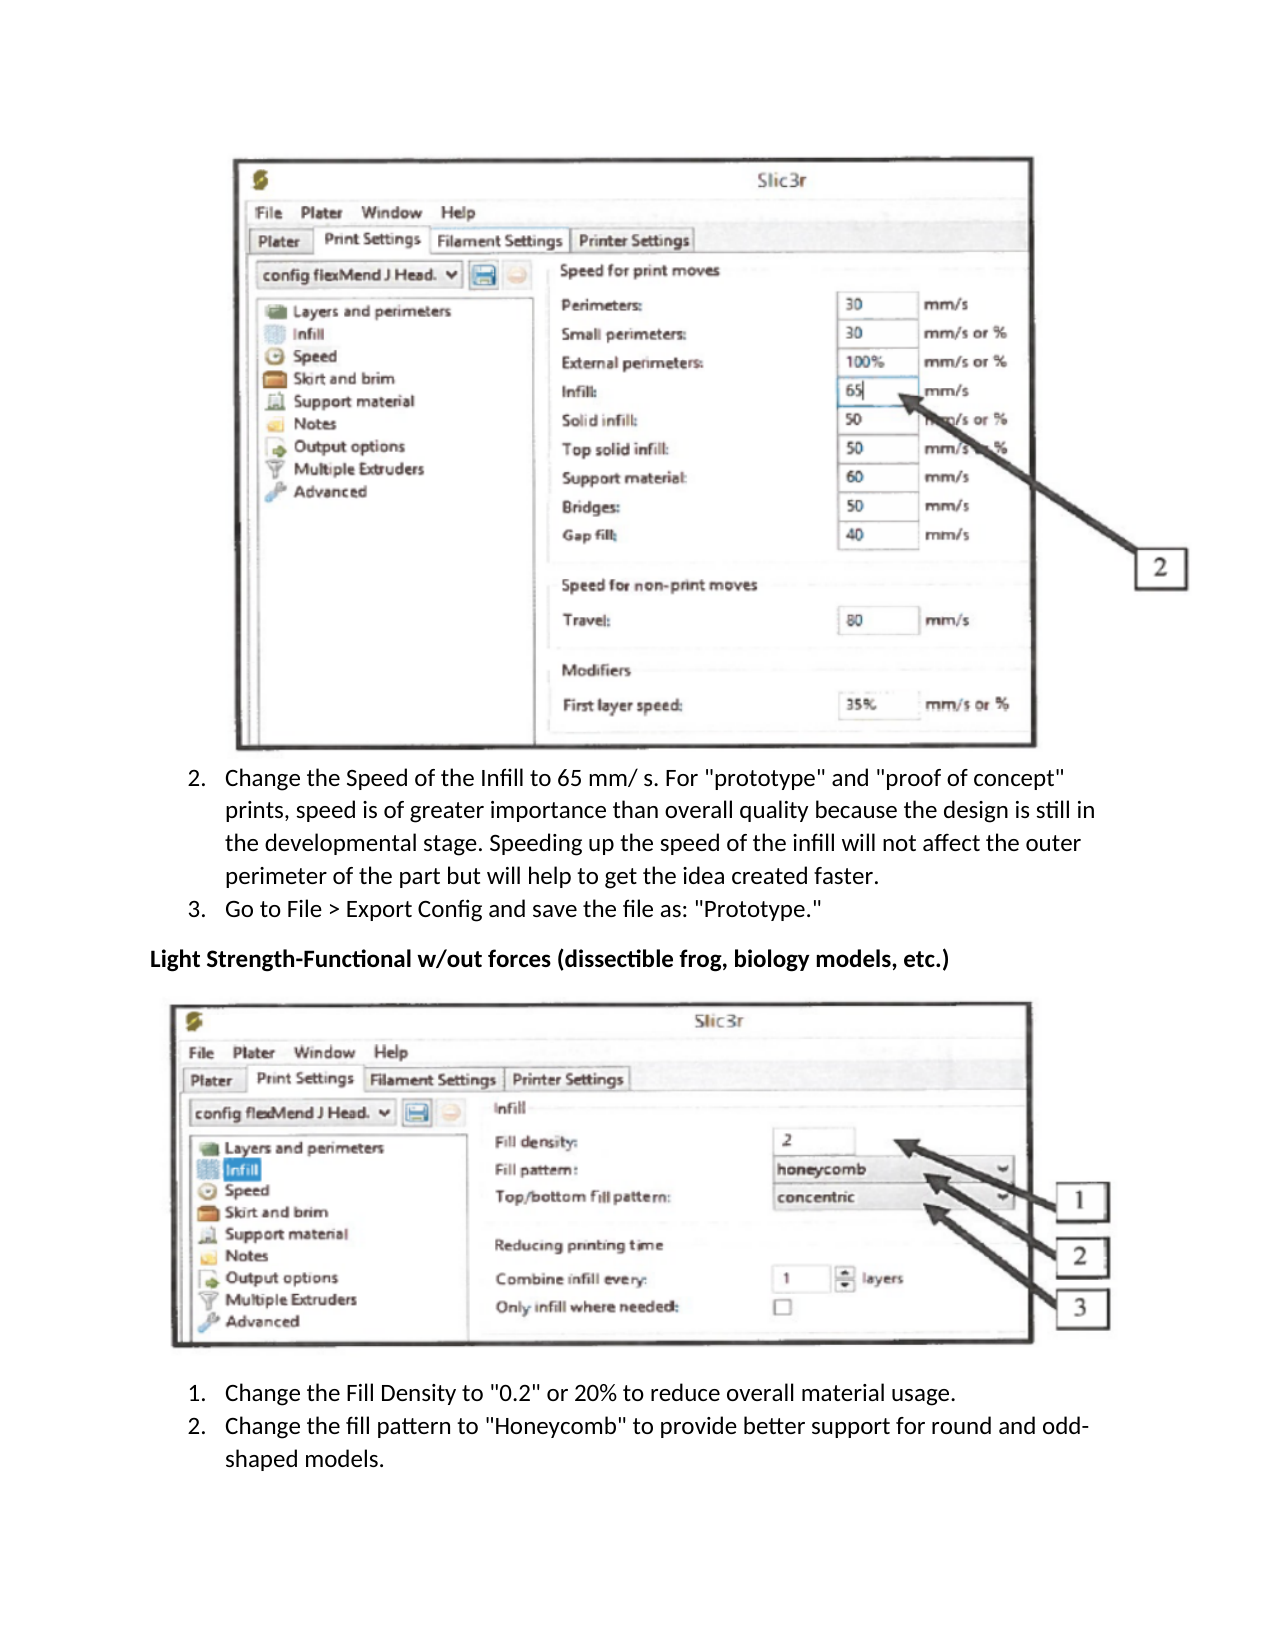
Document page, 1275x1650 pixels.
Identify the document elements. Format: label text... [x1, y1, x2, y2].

list Change the Speed of the Infill to 65 mm/ s. For "prototype" and "proof of concept" prints, speed is of greater importance than overall quality because the design is still in the developmental stage. Speeding up the speed of the infill will not affect the outer perimeter of the part but will help to get the idea created faster. [187, 762, 1125, 891]
list Change the fill pattern to "Honeycomb" to provide better support for round and odd-shaped models. [187, 1410, 1125, 1474]
text Light Strength-Functional w/out forces (dissectible frog, biology models, etc.) [150, 943, 1125, 973]
list Go to File > Export Config and save the file as: "Prototype." [187, 893, 1125, 924]
list Change the Fill Density to "0.2" or 20% to reduce overall material usage. [187, 1377, 1125, 1408]
